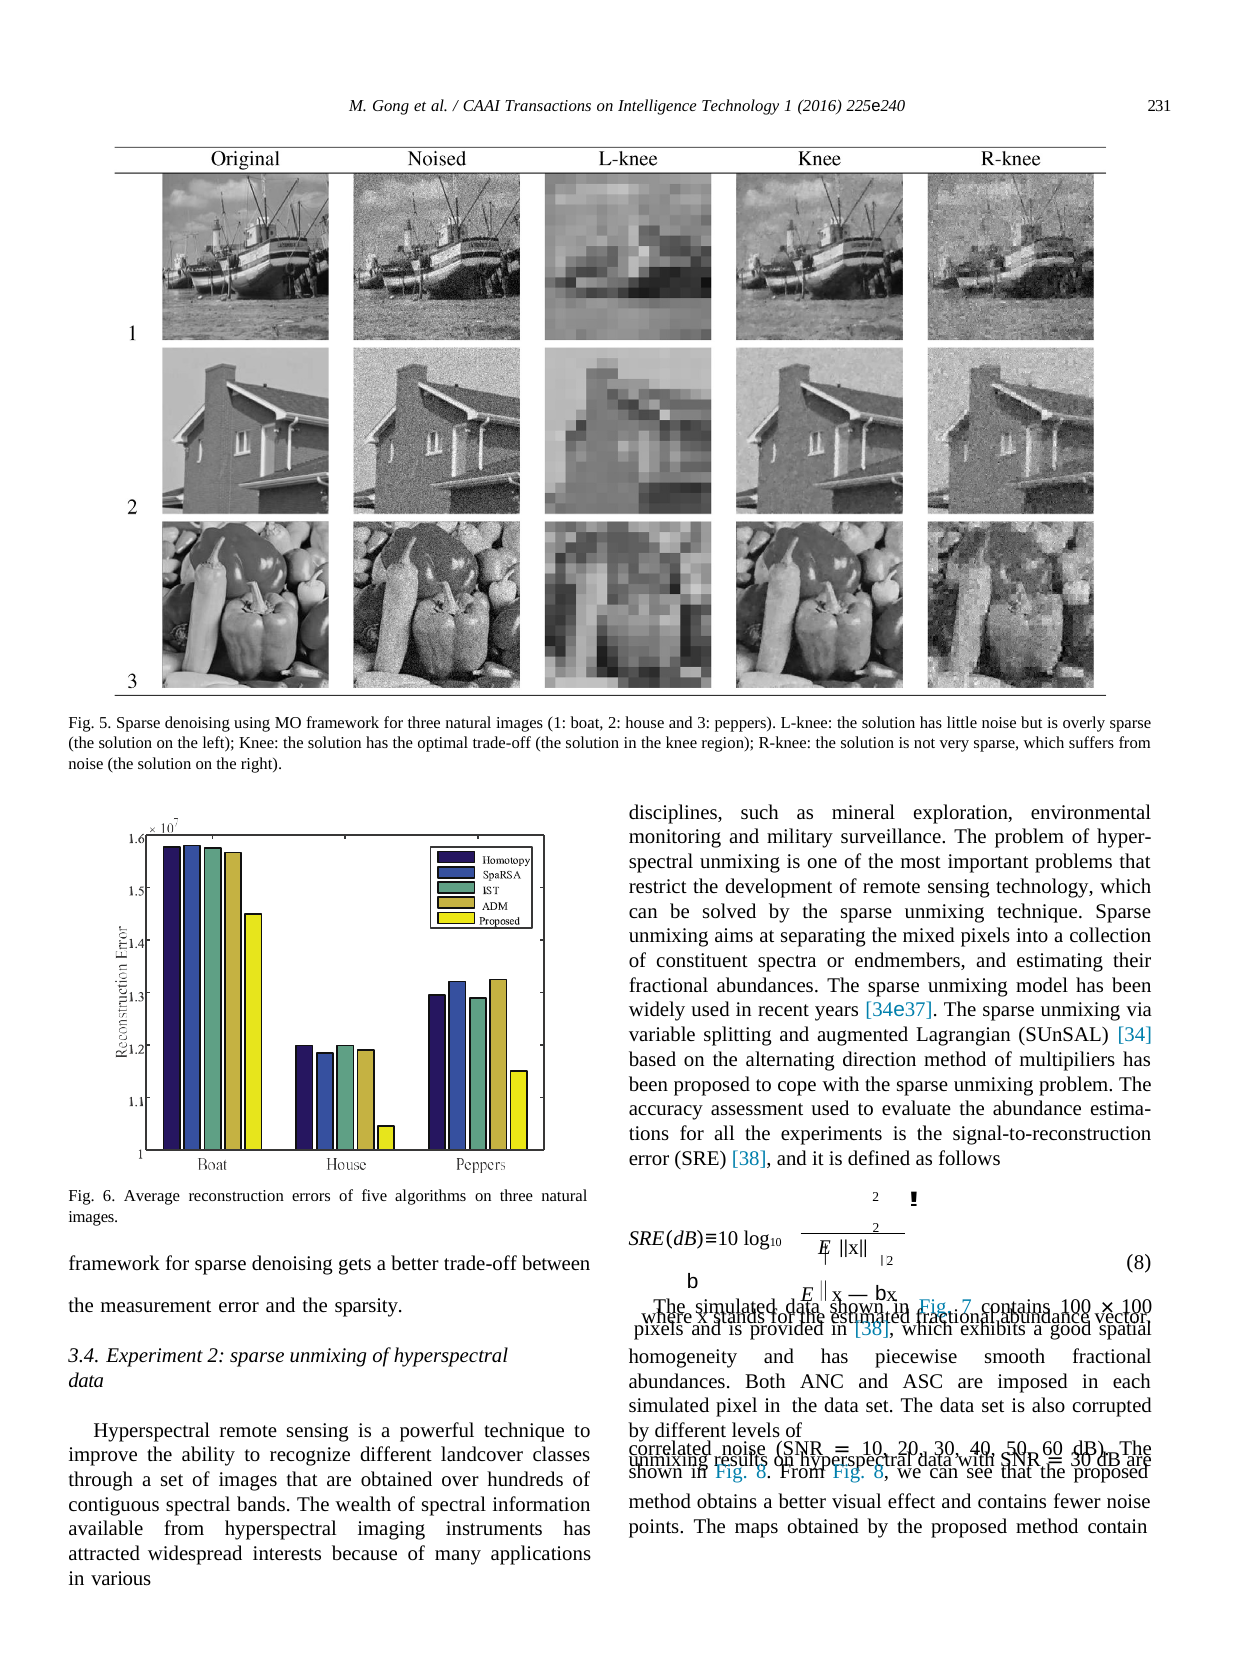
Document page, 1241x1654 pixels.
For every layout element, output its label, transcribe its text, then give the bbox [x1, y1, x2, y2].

text The simulated data shown in Fig. 7 contains 100 × 100 where x stands for the estimated fractional abundance vector. pixels and is provided in [38], which exhibits a good spatial [628, 1303, 1152, 1340]
text 2 [881, 1255, 925, 1268]
picture [881, 1255, 887, 1266]
picture [326, 1158, 505, 1173]
picture [918, 1005, 924, 1016]
picture [733, 1153, 737, 1168]
text framework for sparse denoising gets a better trade-off between [68, 1252, 595, 1274]
text SRE(dB)≡10 log10 [628, 1203, 925, 1255]
picture [197, 1158, 227, 1170]
text (8) [1124, 1186, 1184, 1290]
text method obtains a better visual effect and contains fewer noise points. The maps obtained by the proposed method contain [628, 1489, 1152, 1538]
picture [113, 146, 1107, 697]
picture [115, 926, 127, 1058]
text Fig. 6. Average reconstruction errors of five algorithms on three natural images. [68, 1186, 595, 1226]
list Experiment 2: sparse unmixing of hyperspectral data [68, 1343, 517, 1392]
text disciplines, such as mineral exploration, environmental monitoring and military surveillance. The problem of hyper- spectral unmixing is one of the most important problems that restrict the development of remote sensing technology, which can be solved by the sparse unmixing technique. Sparse unmixing aims at separating the mixed pixels into a collection of constituent spectra or endmembers, and estimating their fractional abundances. The sparse unmixing model has been widely used in recent years [34e37]. The sparse unmixing via variable splitting and augmented Lagrangian (SUnSAL) [34] based on the alternating direction method of multipiliers has been proposed to cope with the sparse unmixing problem. The accuracy assessment used to evaluate the abundance estima- tions for all the experiments is the signal-to-reconstruction error (SRE) [38], and it is defined as follows [628, 800, 1152, 1169]
text correlated noise (SNR = 10, 20, 30, 40, 50, 60 dB). The unmixing results on hyperspectral data with SNR = 30 dB are shown in Fig. 8. From Fig. 8, we can see that the proposed [628, 1446, 1152, 1483]
text the measurement error and the sparsity. [68, 1293, 595, 1317]
text homogeneity and has piecewise smooth fractional abundances. Both ANC and ASC are imposed in each simulated pixel in the data set. The data set is also corrupted by different levels of [628, 1344, 1152, 1442]
picture [1135, 1029, 1141, 1036]
text Hyperspectral remote sensing is a powerful technique to improve the ability to recognize different landcover classes through a set of images that are obtained over hundreds of contiguous spectral bands. The wealth of spectral information available from hyperspectral imaging instruments has attracted widespread interests because of many applications in various [68, 1417, 591, 1590]
picture [824, 1255, 830, 1265]
text Fig. 5. Sparse denoising using MO framework for three natural images (1: boat, 2: house and 3: peppers). L-knee: the solution has little noise but is overly sparse (the solution on the left); Knee: the solution has the optimal trade-off (the solution in the knee region); R-knee: the solution is not very sparse, which suffers from noise (the solution on the right). [68, 713, 1152, 773]
picture [820, 1280, 826, 1301]
picture [161, 818, 178, 833]
picture [760, 1151, 764, 1168]
picture [926, 1002, 930, 1019]
